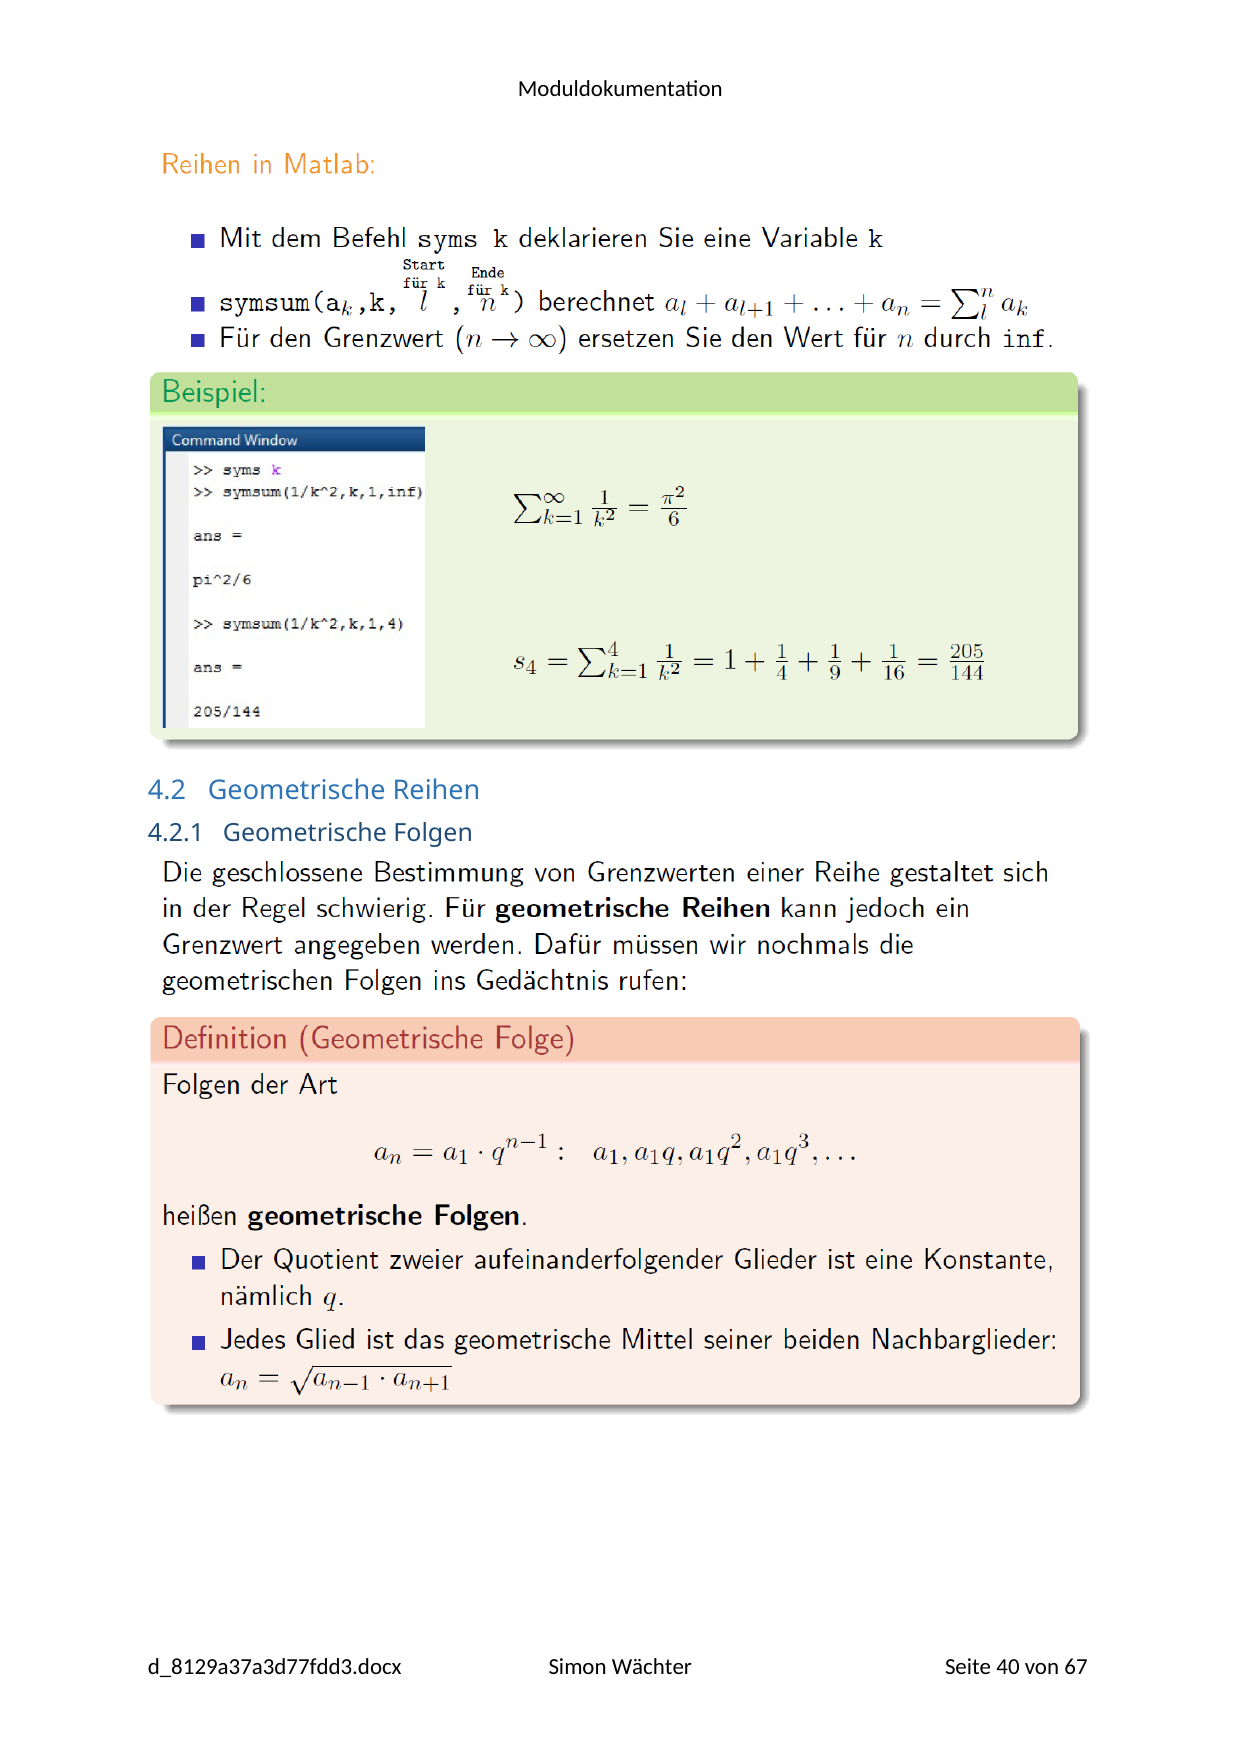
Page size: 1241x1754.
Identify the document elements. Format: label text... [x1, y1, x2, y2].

subtitle Geometrische Folgen [148, 815, 1093, 849]
subtitle Geometrische Reihen [148, 771, 1093, 808]
picture [147, 147, 1093, 752]
picture [147, 851, 1093, 1420]
